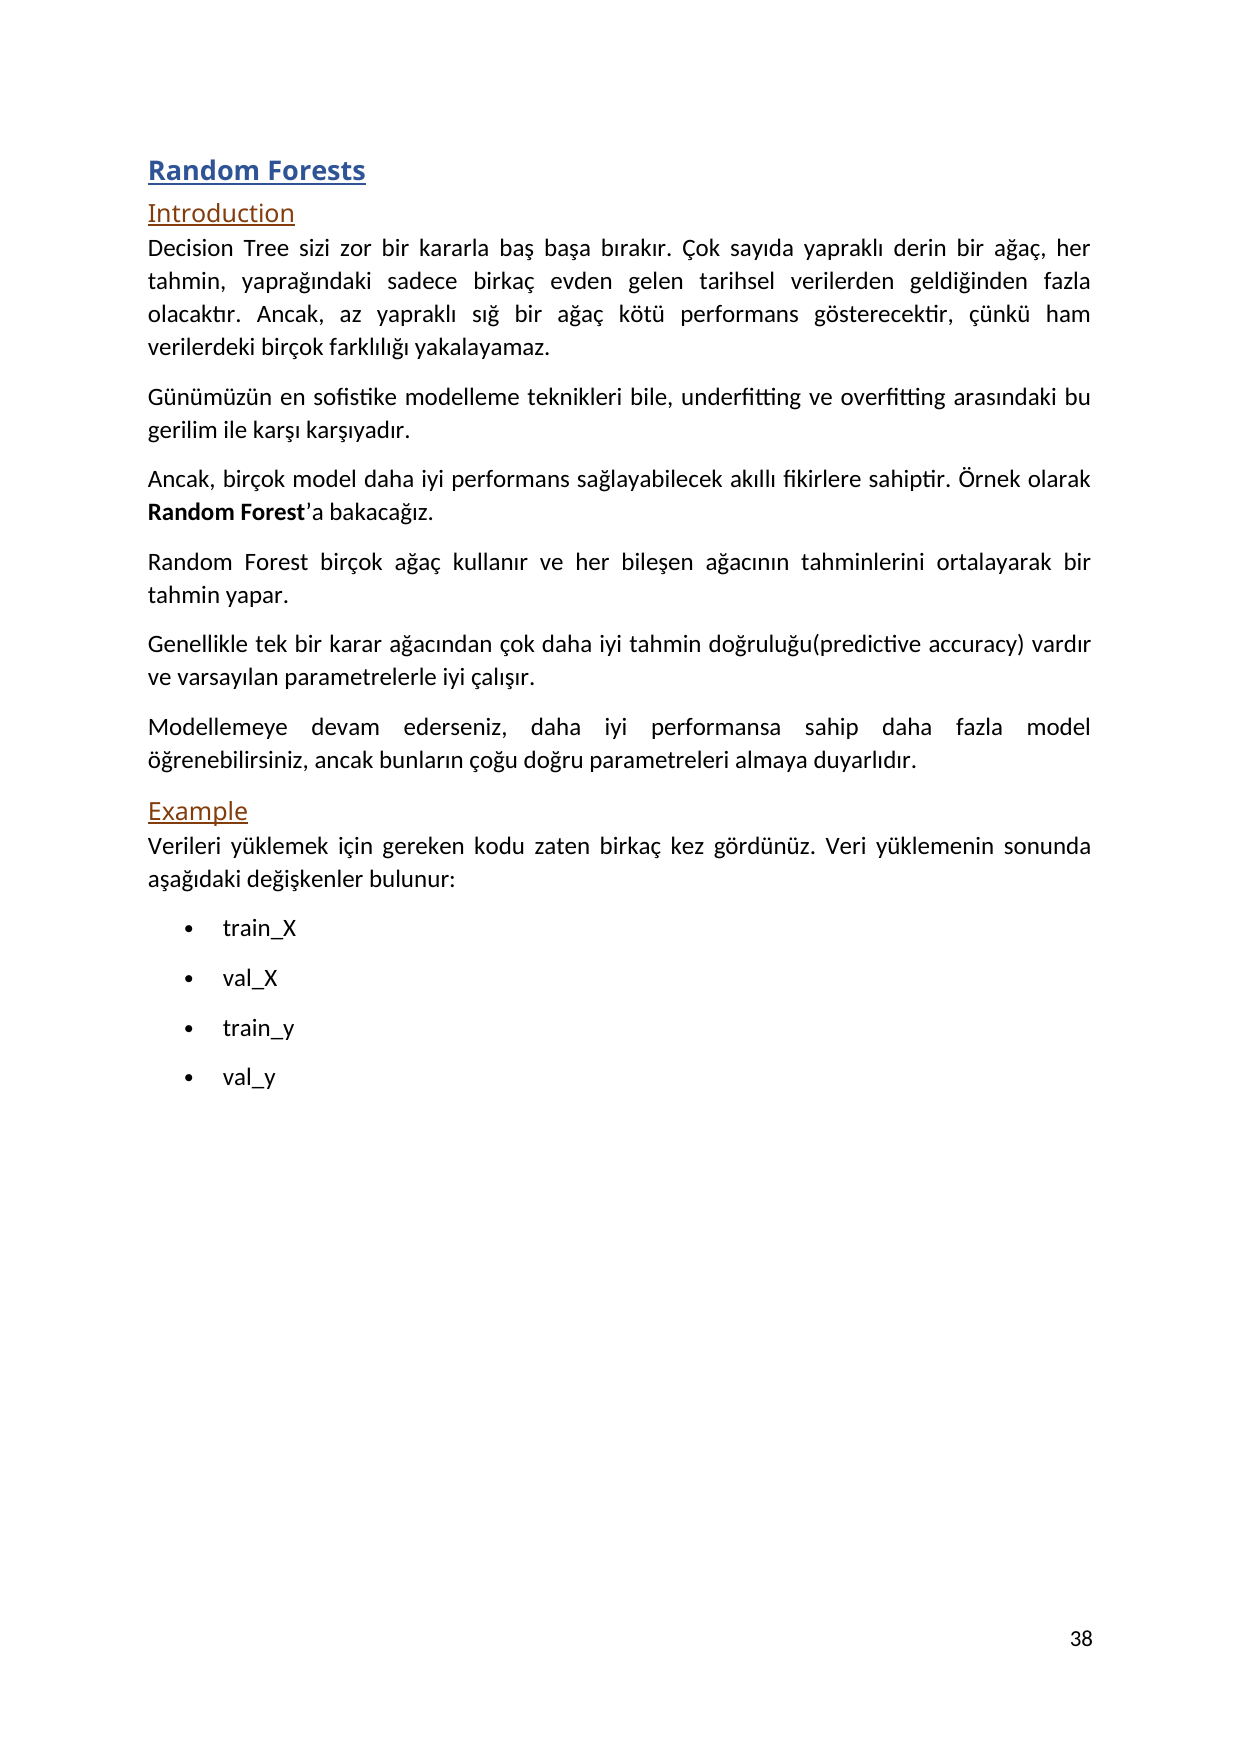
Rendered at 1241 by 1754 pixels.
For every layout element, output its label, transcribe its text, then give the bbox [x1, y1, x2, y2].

text Genellikle tek bir karar ağacından çok daha iyi tahmin doğruluğu(predictive accuracy) vardır ve varsayılan parametrelerle iyi çalışır. [148, 628, 1093, 692]
text Introduction [148, 196, 1093, 230]
text Random Forests [148, 152, 1093, 189]
text Example [148, 793, 1093, 827]
list val_y [185, 1061, 1093, 1092]
text Random Forest birçok ağaç kullanır ve her bileşen ağacının tahminlerini ortalayarak bir tahmin yapar. [148, 546, 1093, 609]
text Modellemeye devam ederseniz, daha iyi performansa sahip daha fazla model öğrenebilirsiniz, ancak bunların çoğu doğru parametreleri almaya duyarlıdır. [148, 711, 1093, 774]
list val_X [185, 962, 1093, 993]
text Günümüzün en sofistike modelleme teknikleri bile, underfitting ve overfitting arasındaki bu gerilim ile karşı karşıyadır. [148, 381, 1093, 444]
list train_y [185, 1012, 1093, 1042]
text Verileri yüklemek için gereken kodu zaten birkaç kez gördünüz. Veri yüklemenin sonunda aşağıdaki değişkenler bulunur: [148, 830, 1093, 893]
text Ancak, birçok model daha iyi performans sağlayabilecek akıllı fikirlere sahiptir. Örnek olarak Random Forest’a bakacağız. [148, 463, 1093, 527]
list train_X [185, 913, 1093, 943]
text Decision Tree sizi zor bir kararla baş başa bırakır. Çok sayıda yapraklı derin bir ağaç, her tahmin, yaprağındaki sadece birkaç evden gelen tarihsel verilerden geldiğinden fazla olacaktır. Ancak, az yapraklı sığ bir ağaç kötü performans gösterecektir, çünkü ham verilerdeki birçok farklılığı yakalayamaz. [148, 232, 1093, 362]
